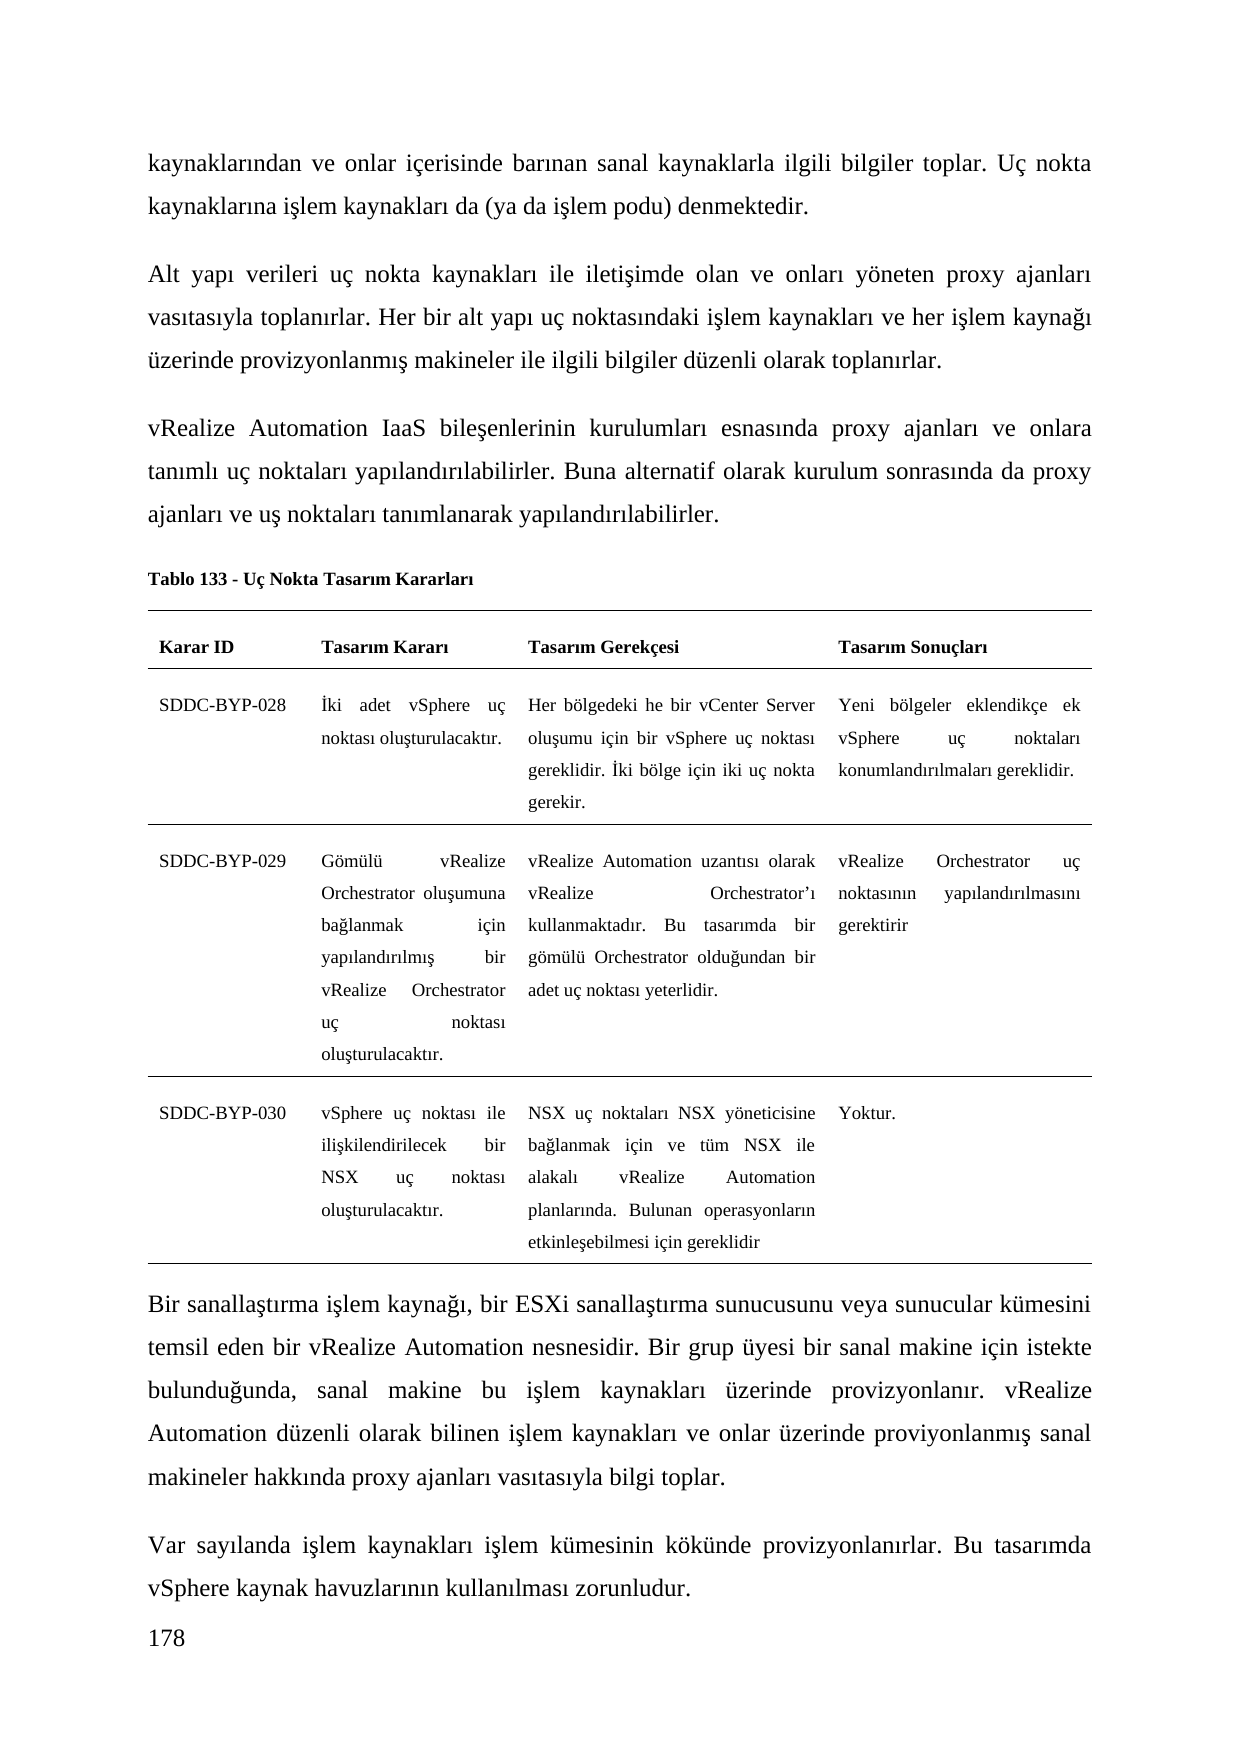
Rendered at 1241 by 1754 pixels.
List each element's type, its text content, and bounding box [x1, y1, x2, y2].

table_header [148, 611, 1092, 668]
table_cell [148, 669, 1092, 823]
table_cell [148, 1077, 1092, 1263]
text Tablo 133 - Uç Nokta Tasarım Kararları [148, 568, 1093, 589]
text Alt yapı verileri uç nokta kaynakları ile iletişimde olan ve onları yöneten proxy ajanları vasıtasıyla toplanırlar. Her bir alt yapı uç noktasındaki işlem kaynakları ve her işlem kaynağı üzerinde provizyonlanmış makineler ile ilgili bilgiler düzenli olarak toplanırlar. [148, 259, 1093, 374]
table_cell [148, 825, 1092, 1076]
text Var sayılanda işlem kaynakları işlem kümesinin kökünde provizyonlanırlar. Bu tasarımda vSphere kaynak havuzlarının kullanılması zorunludur. [148, 1530, 1093, 1602]
text Bir sanallaştırma işlem kaynağı, bir ESXi sanallaştırma sunucusunu veya sunucular kümesini temsil eden bir vRealize Automation nesnesidir. Bir grup üyesi bir sanal makine için istekte bulunduğunda, sanal makine bu işlem kaynakları üzerinde provizyonlanır. vRealize Automation düzenli olarak bilinen işlem kaynakları ve onlar üzerinde proviyonlanmış sanal makineler hakkında proxy ajanları vasıtasıyla bilgi toplar. [148, 1289, 1093, 1490]
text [148, 148, 1093, 219]
text vRealize Automation IaaS bileşenlerinin kurulumları esnasında proxy ajanları ve onlara tanımlı uç noktaları yapılandırılabilirler. Buna alternatif olarak kurulum sonrasında da proxy ajanları ve uş noktaları tanımlanarak yapılandırılabilirler. [148, 413, 1093, 528]
